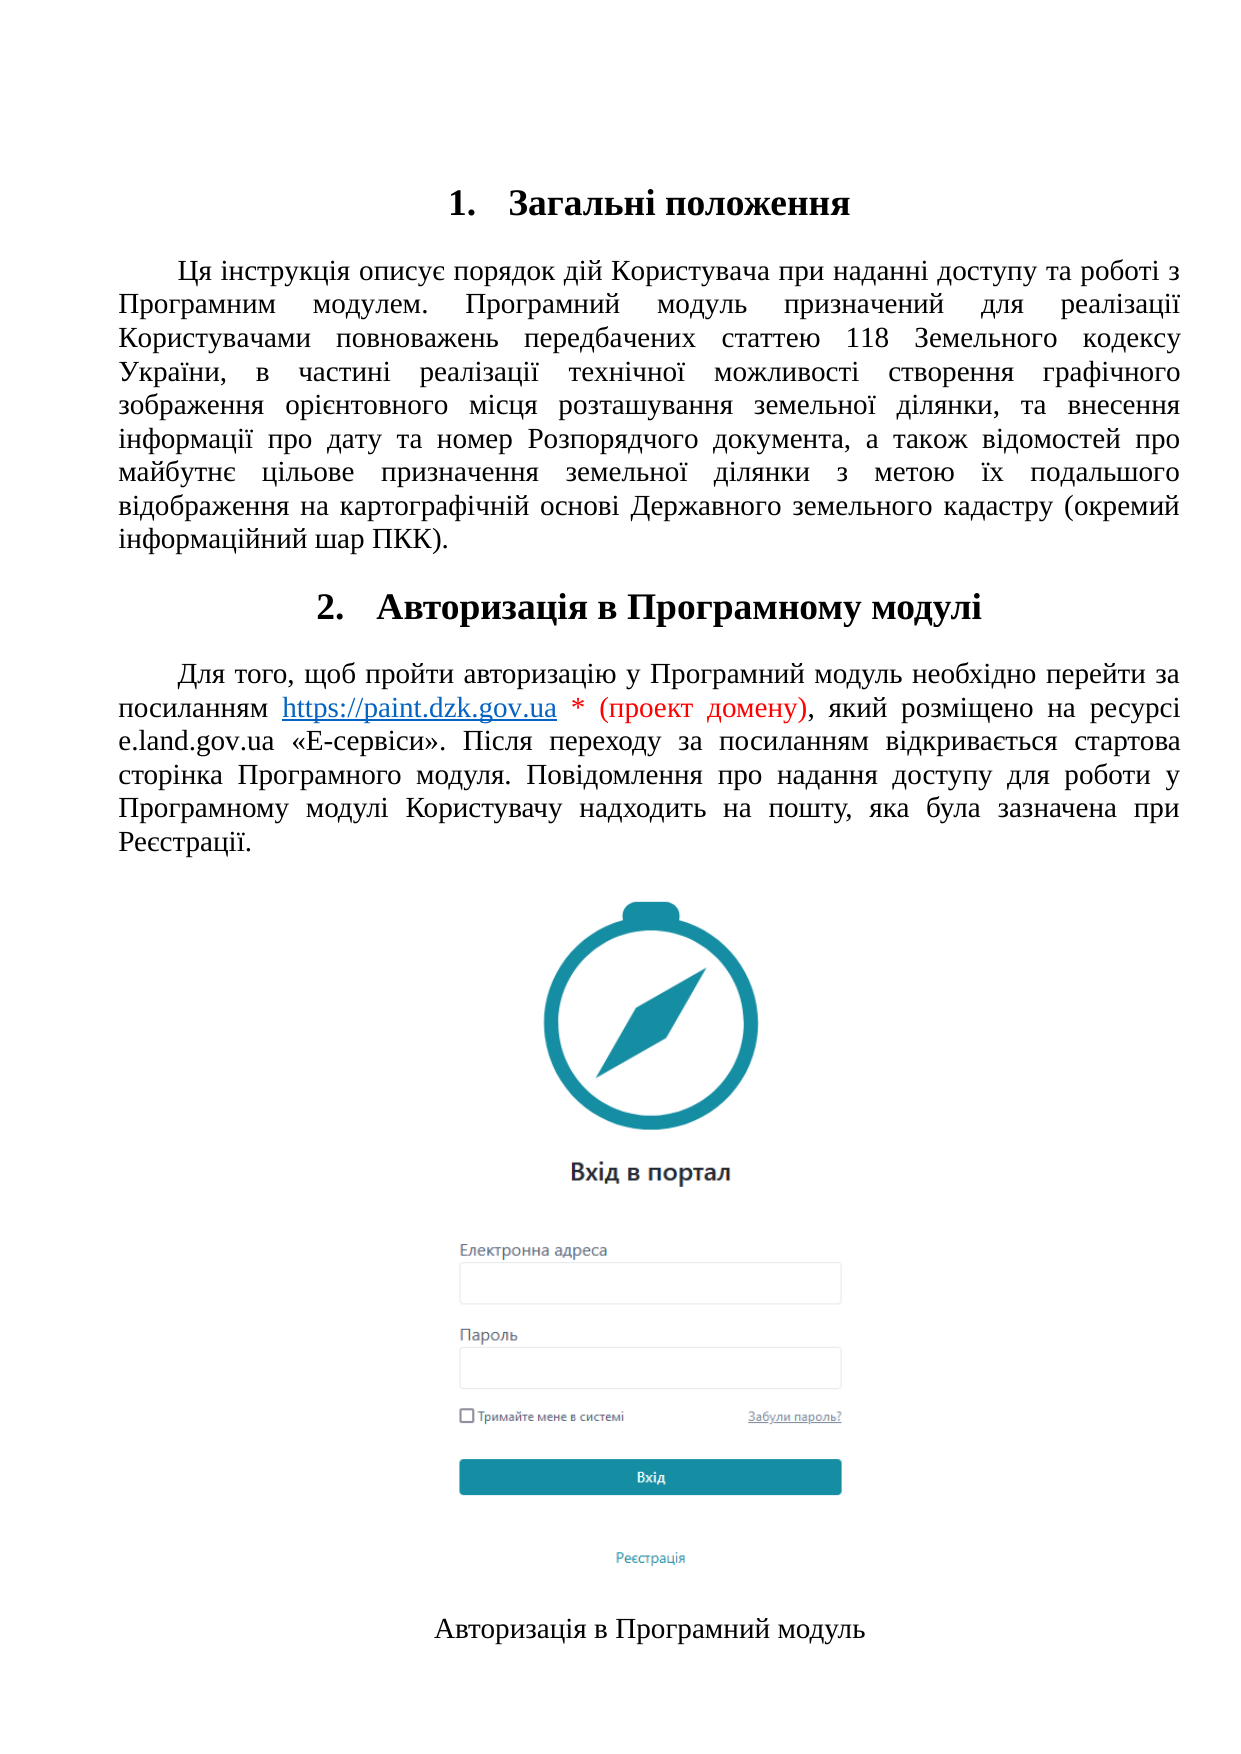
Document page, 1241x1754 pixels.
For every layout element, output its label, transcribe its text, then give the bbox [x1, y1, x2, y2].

picture [435, 886, 865, 1582]
subtitle Загальні положення [117, 181, 1181, 224]
subtitle Для того, щоб пройти авторизацію у Програмний модуль необхідно перейти за посиланням https://paint.dzk.gov.ua * (проект домену), який розміщено на ресурсі e.land.gov.ua «Е-сервіси». Після переходу за посиланням відкривається стартова сторінка Програмного модуля. Повідомлення про надання доступу для роботи у Програмному модулі Користувачу надходить на пошту, яка була зазначена при Реєстрації. [118, 656, 1181, 858]
text Ця інструкція описує порядок дій Користувача при наданні доступу та роботі з Програмним модулем. Програмний модуль призначений для реалізації Користувачами повноважень передбачених статтею 118 Земельного кодексу України, в частині реалізації технічної можливості створення графічного зображення орієнтовного місця розташування земельної ділянки, та внесення інформації про дату та номер Розпорядчого документа, а також відомостей про майбутнє цільове призначення земельної ділянки з метою їх подальшого відображення на картографічній основі Державного земельного кадастру (окремий інформаційний шар ПКК). [118, 253, 1181, 555]
subtitle Авторизація в Програмному модулі [117, 584, 1181, 627]
subtitle Авторизація в Програмний модуль [118, 1611, 1181, 1645]
